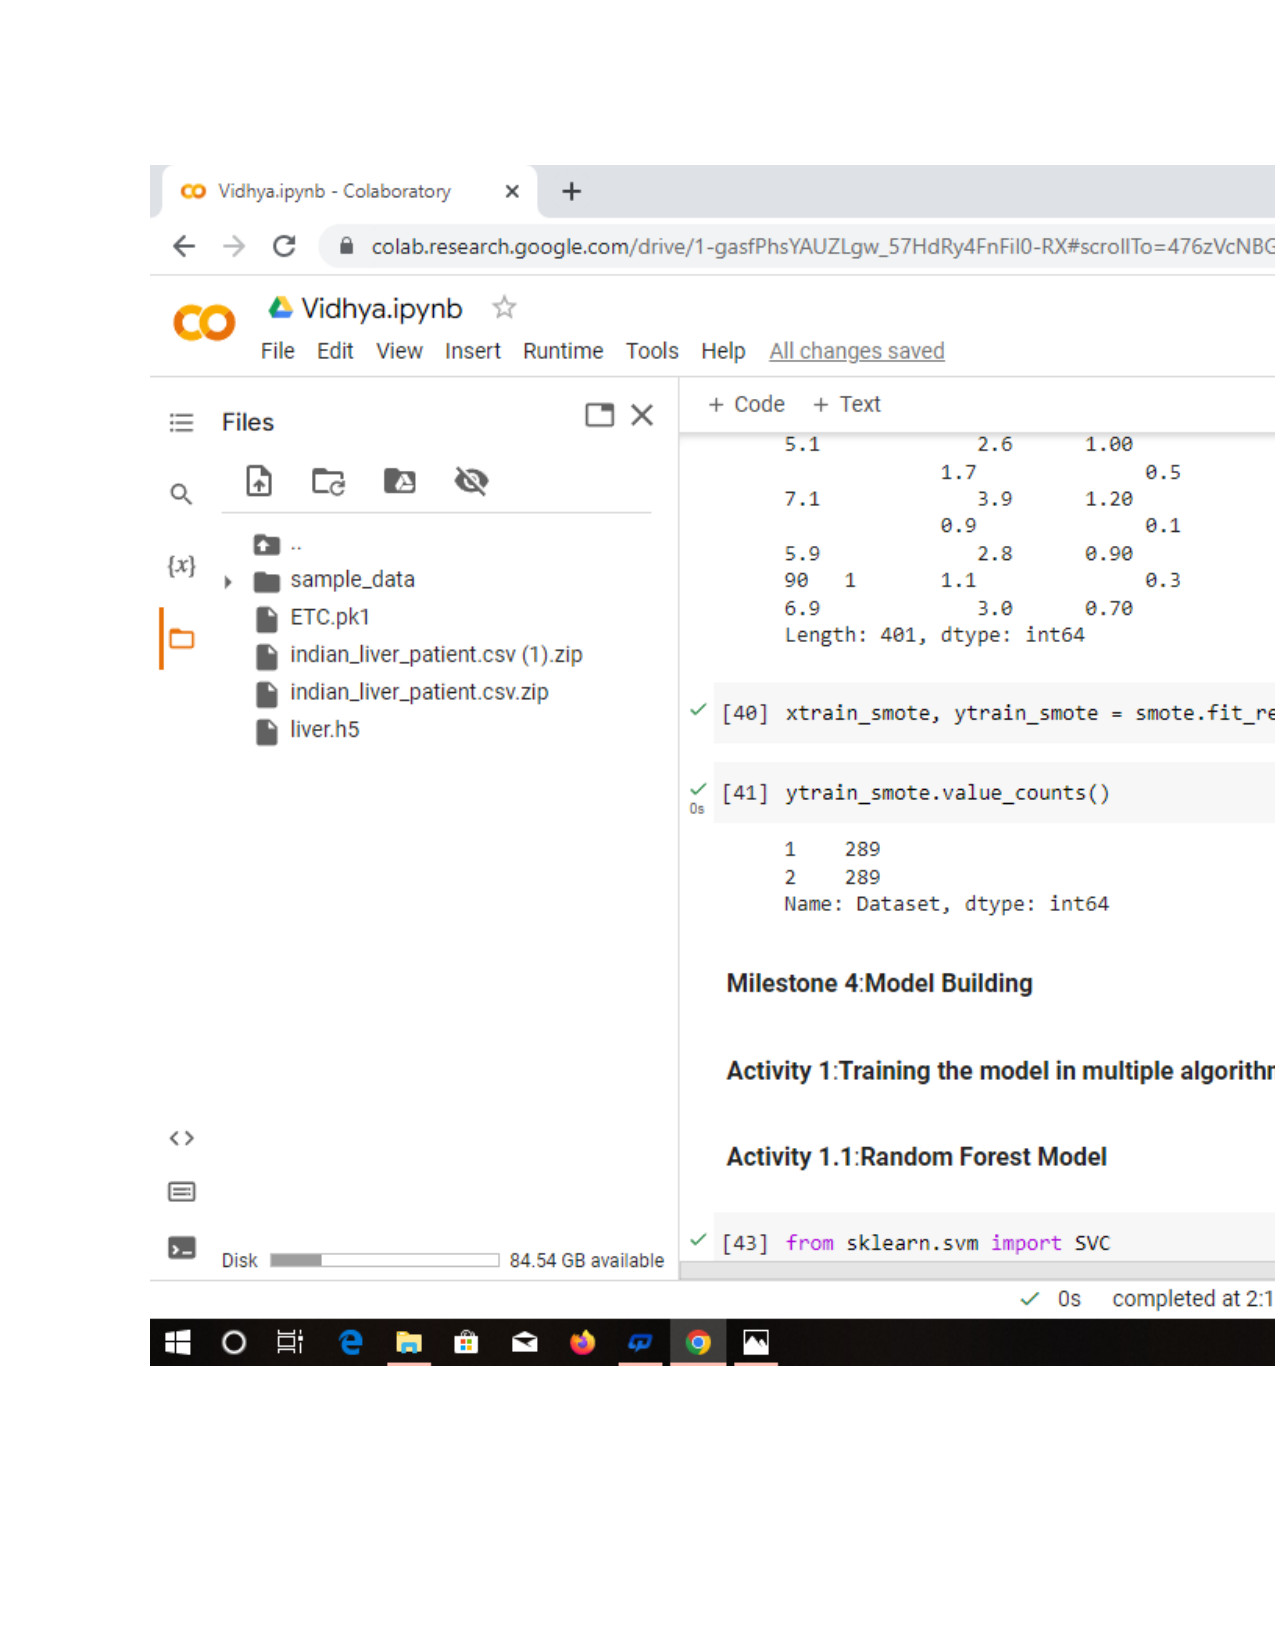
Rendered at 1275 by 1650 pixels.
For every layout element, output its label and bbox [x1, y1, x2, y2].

picture [150, 165, 1275, 1366]
